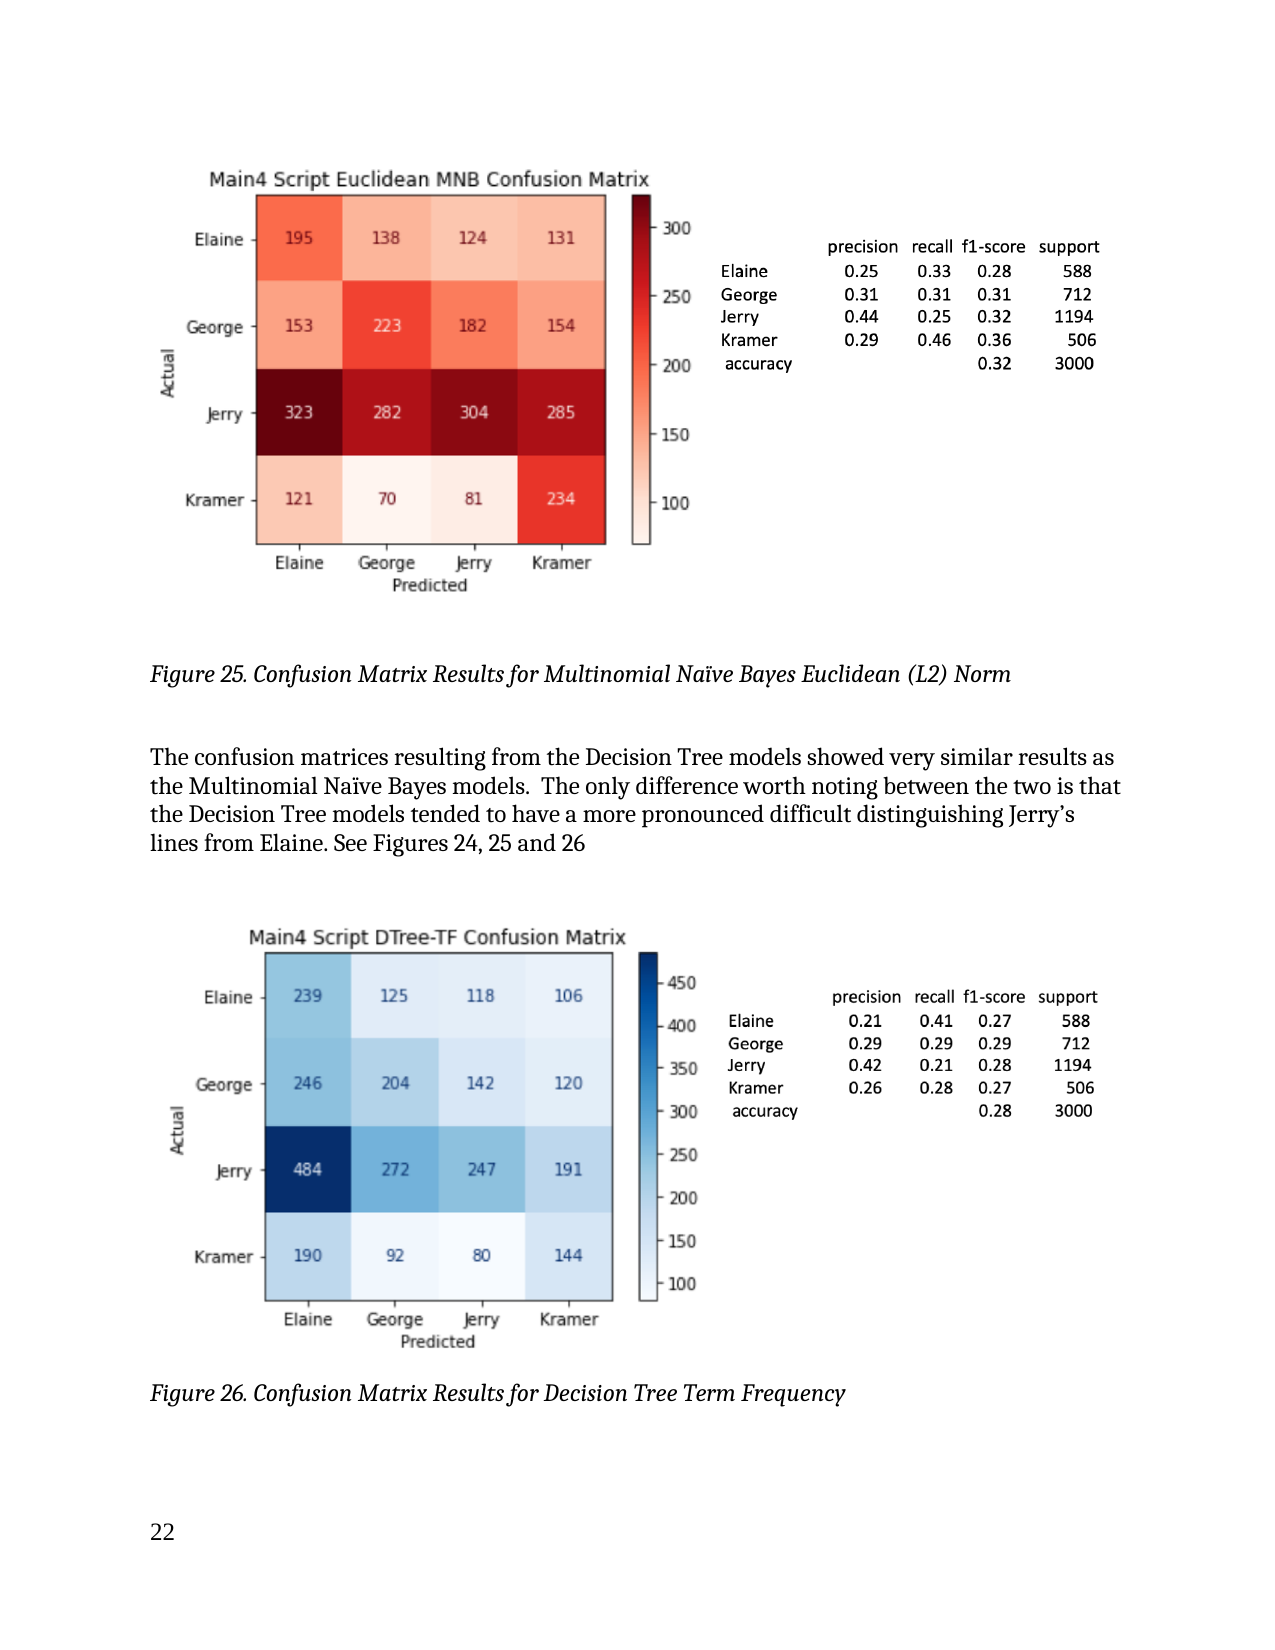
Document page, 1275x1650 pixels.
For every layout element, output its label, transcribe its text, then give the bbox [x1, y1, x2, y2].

picture [150, 911, 1125, 1367]
picture [150, 150, 1125, 607]
text Figure 26. Confusion Matrix Results for Decision Tree Term Frequency [150, 1379, 1125, 1408]
text The confusion matrices resulting from the Decision Tree models showed very similar results as the Multinomial Naïve Bayes models. The only difference worth noting between the two is that the Decision Tree models tended to have a more pronounced difficult distinguishing Jerry’s lines from Elaine. See Figures 24, 25 and 26 [150, 743, 1125, 858]
text Figure 25. Confusion Matrix Results for Multinomial Naïve Bayes Euclidean (L2) Norm [150, 660, 1125, 689]
